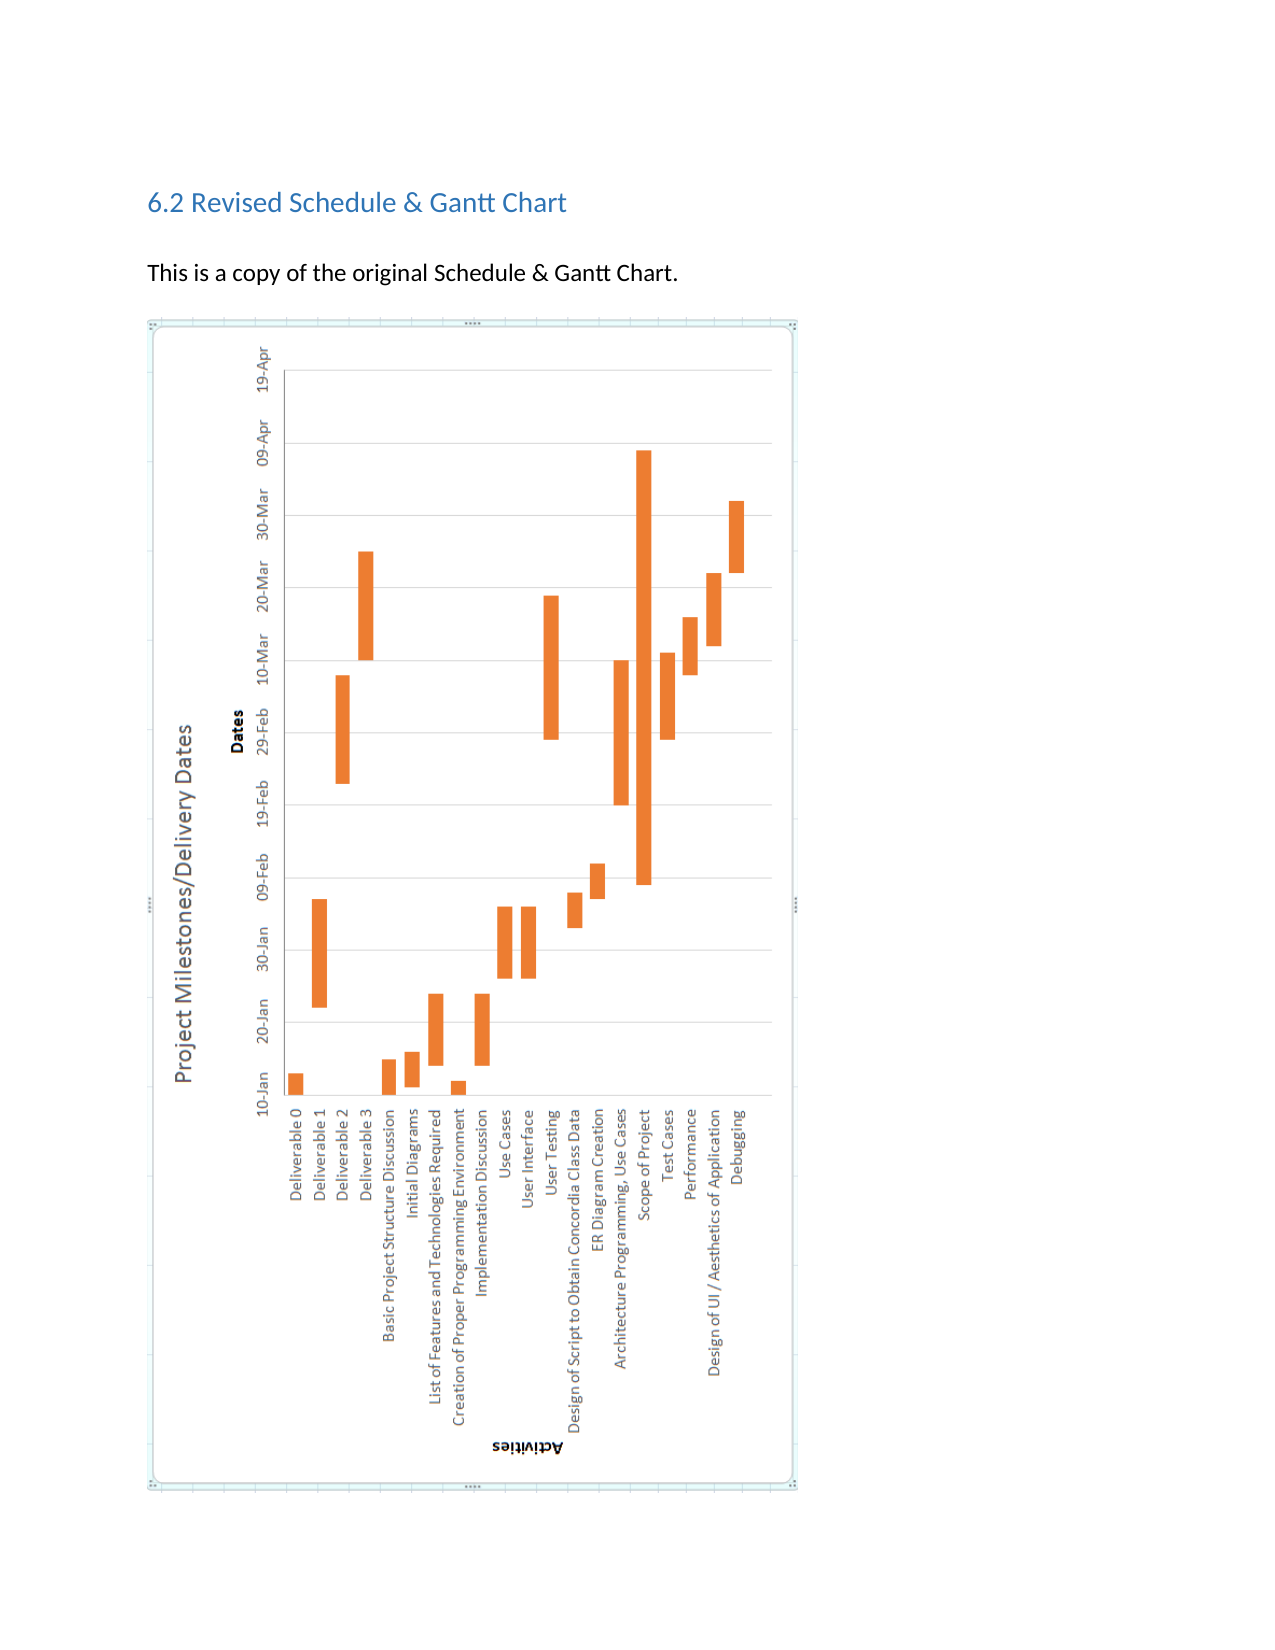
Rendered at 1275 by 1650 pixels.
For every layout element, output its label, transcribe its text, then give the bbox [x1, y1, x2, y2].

text This is a copy of the original Schedule & Gantt Chart. [147, 257, 1128, 287]
picture [147, 317, 798, 1493]
subtitle Revised Schedule & Gantt Chart [147, 184, 1128, 220]
